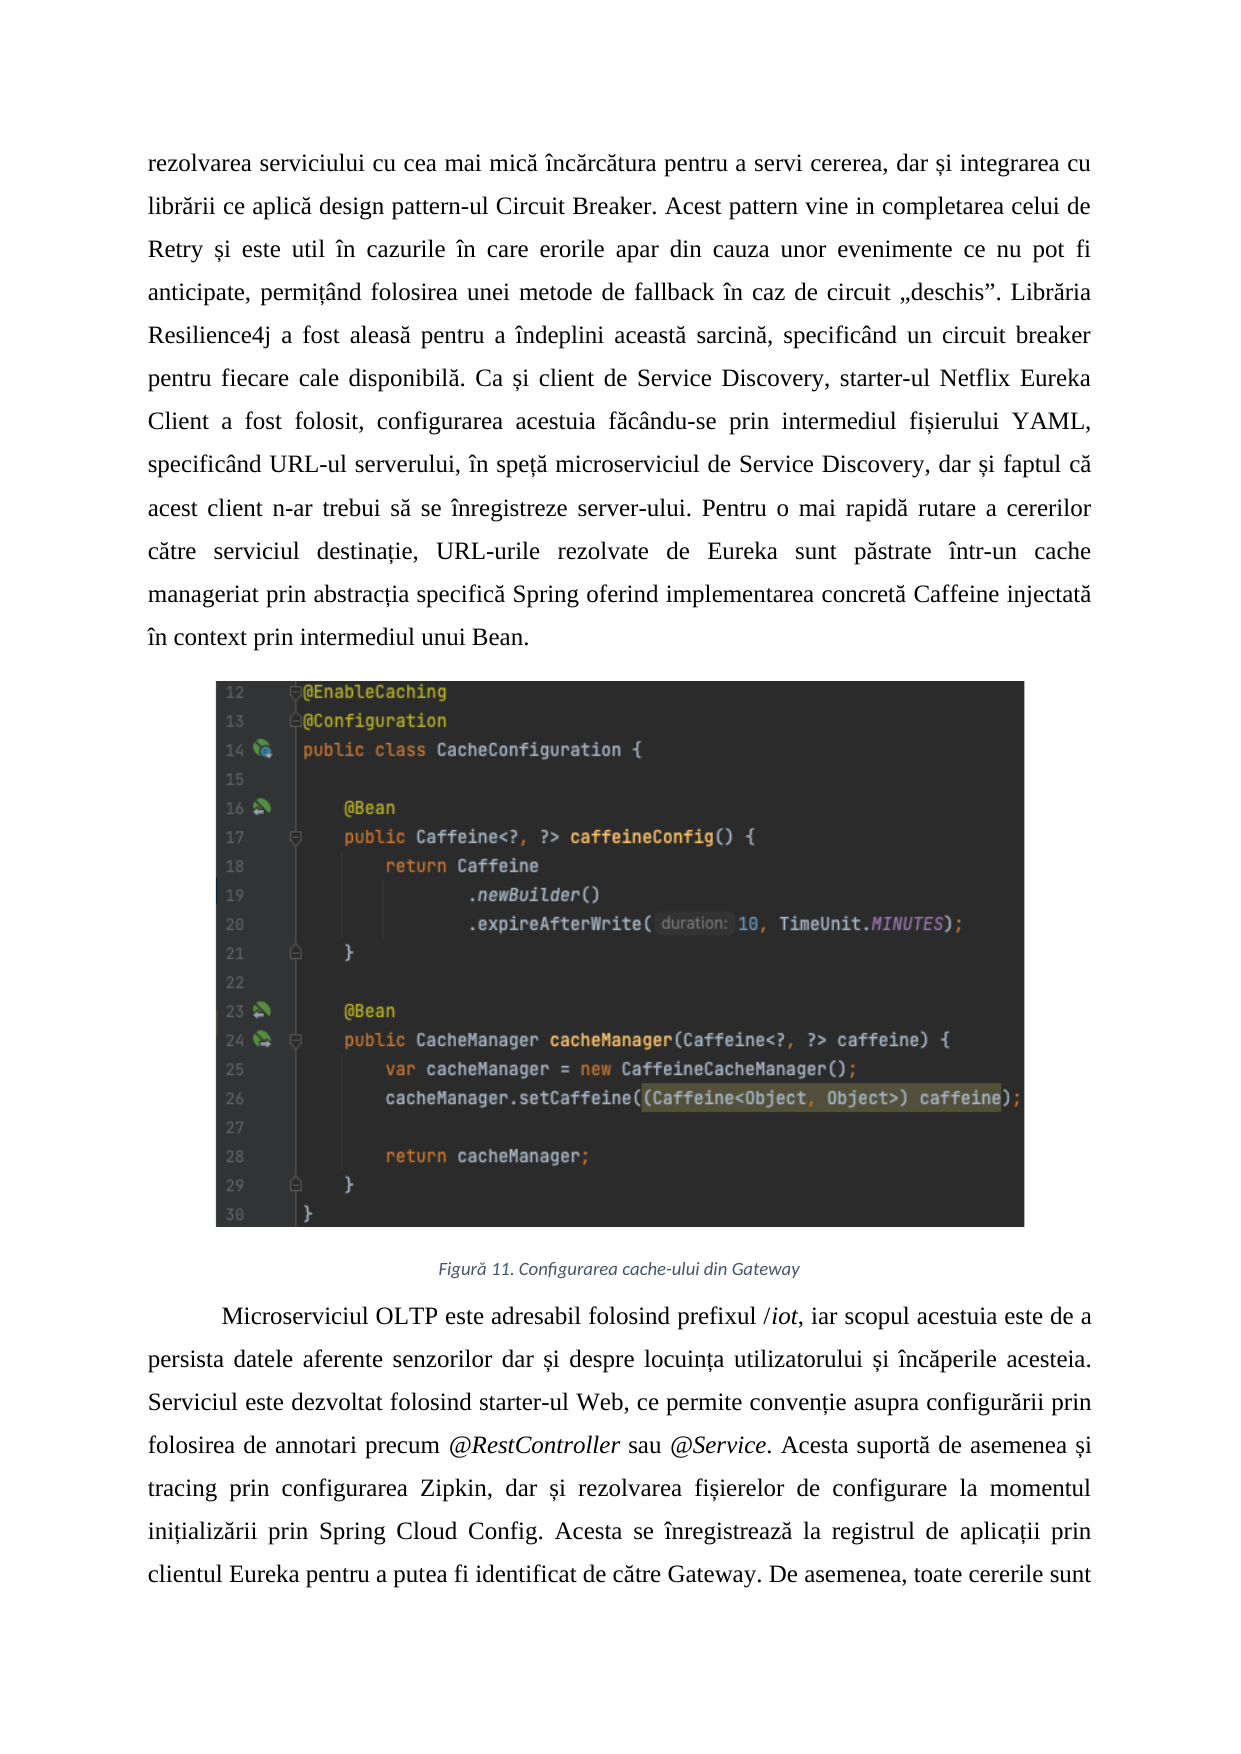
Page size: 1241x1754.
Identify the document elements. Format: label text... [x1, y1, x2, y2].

picture [215, 681, 1025, 1227]
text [148, 148, 1092, 651]
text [148, 1301, 1092, 1588]
text Figură 11. Configurarea cache-ului din Gateway [148, 1257, 1092, 1280]
